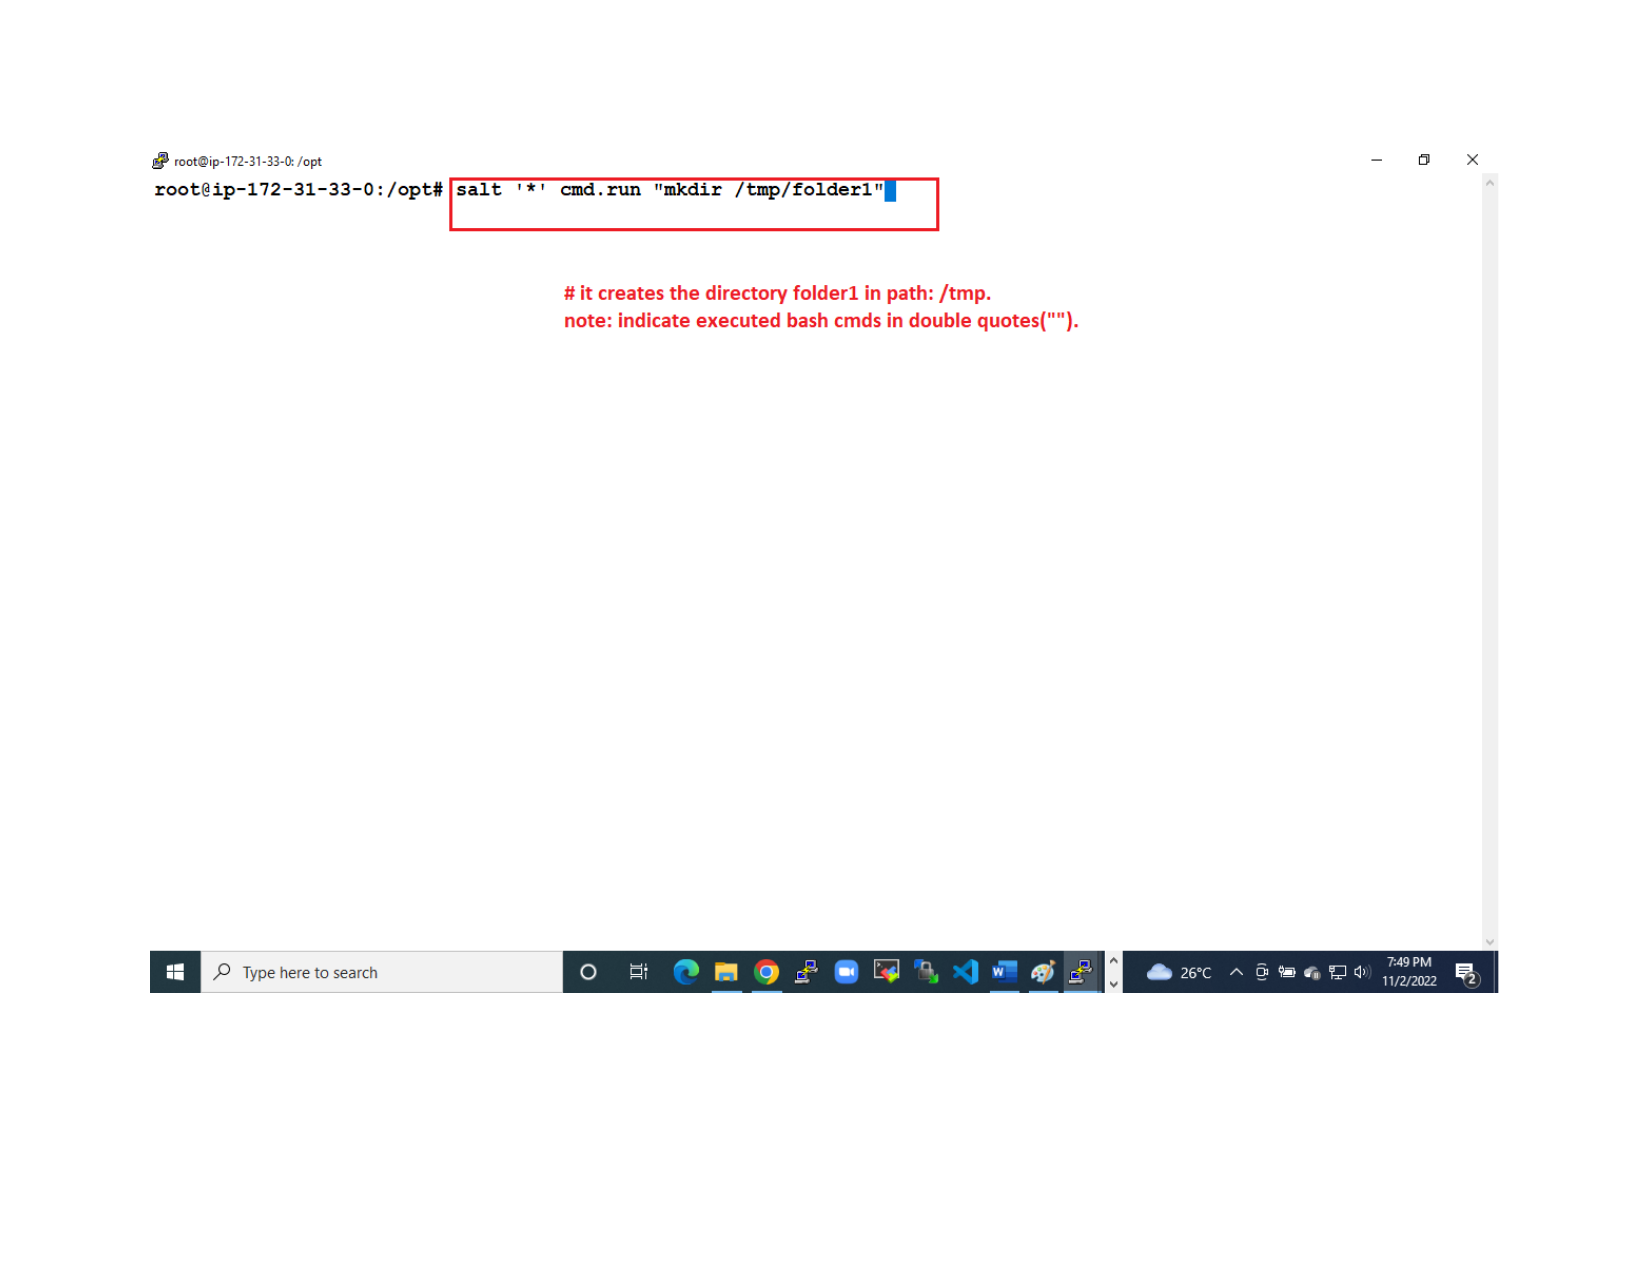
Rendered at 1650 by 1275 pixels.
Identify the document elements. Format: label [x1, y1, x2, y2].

picture [150, 150, 1499, 993]
